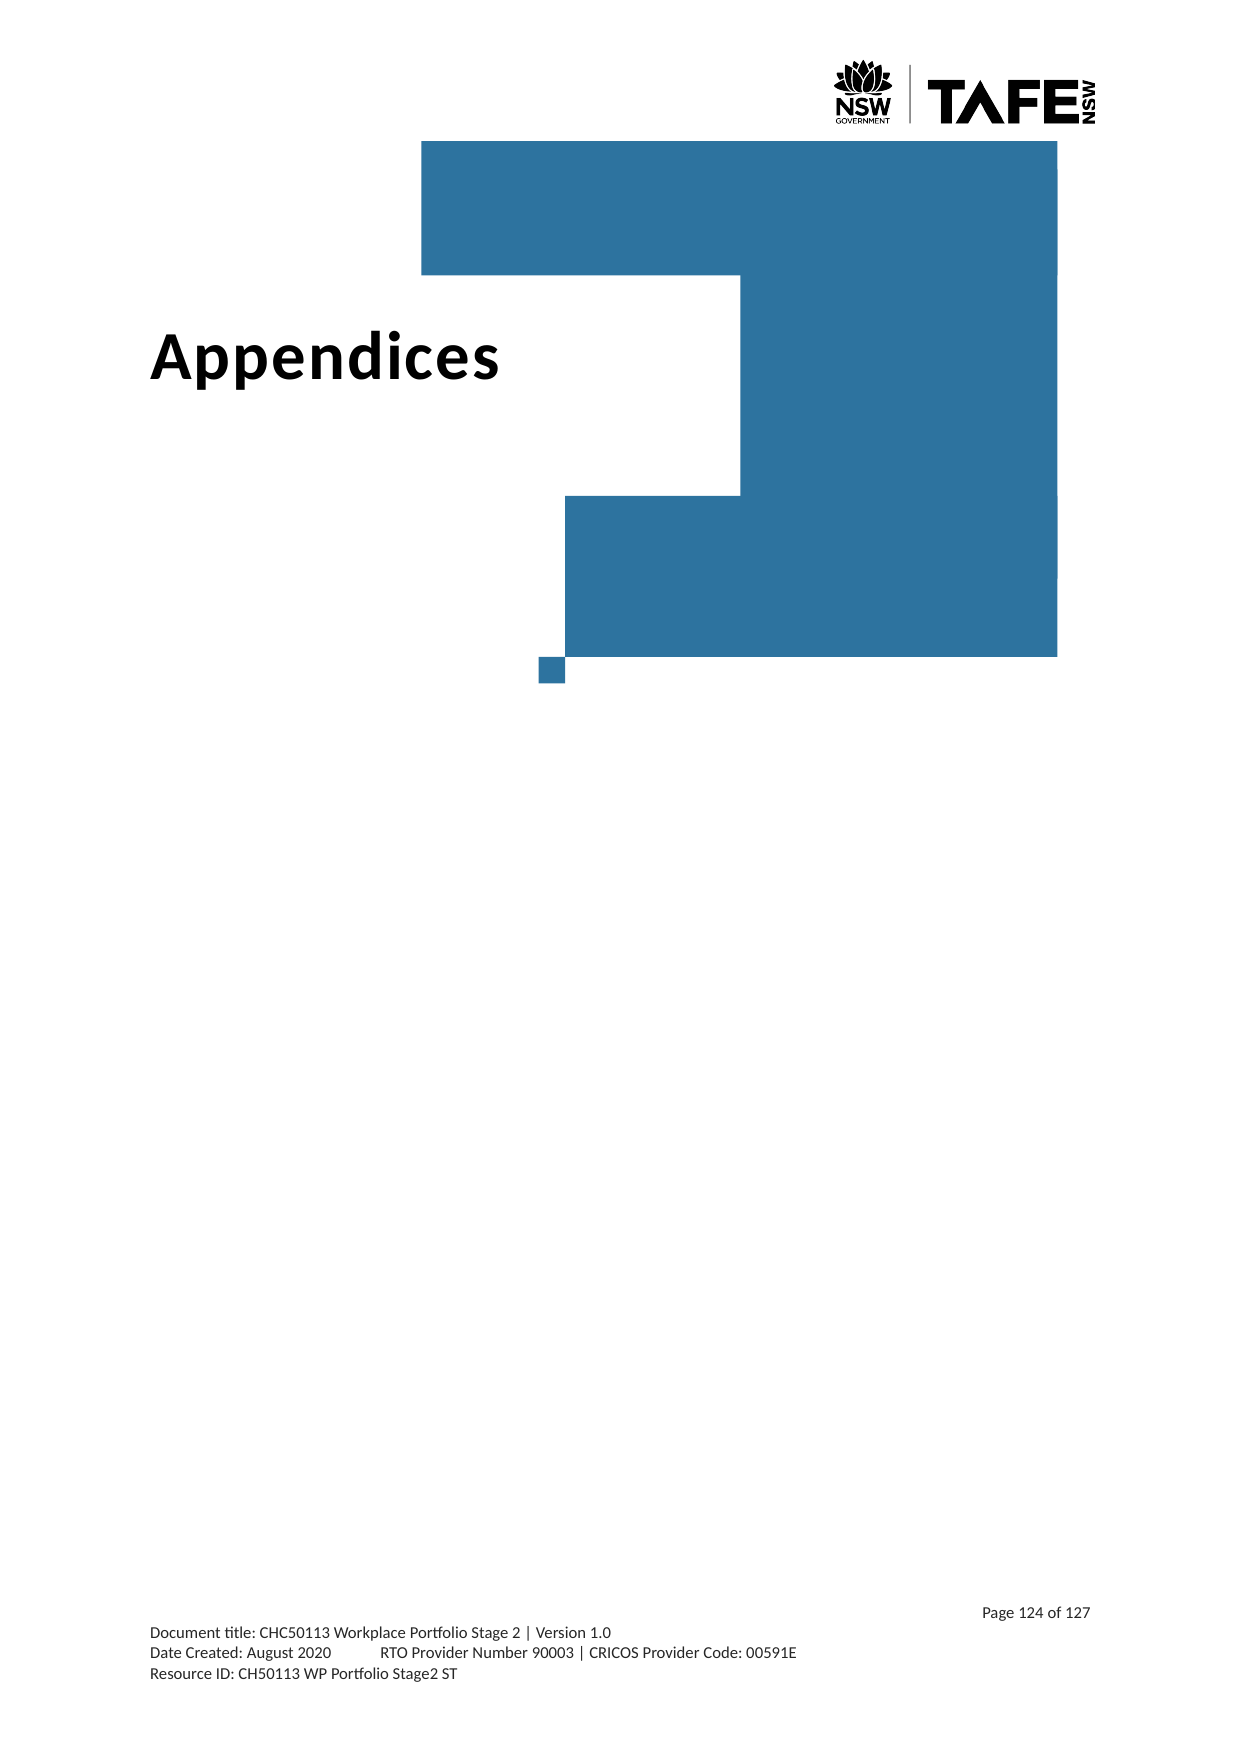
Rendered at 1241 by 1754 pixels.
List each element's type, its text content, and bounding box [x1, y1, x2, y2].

text Appendices [150, 313, 726, 397]
picture [834, 59, 1095, 125]
